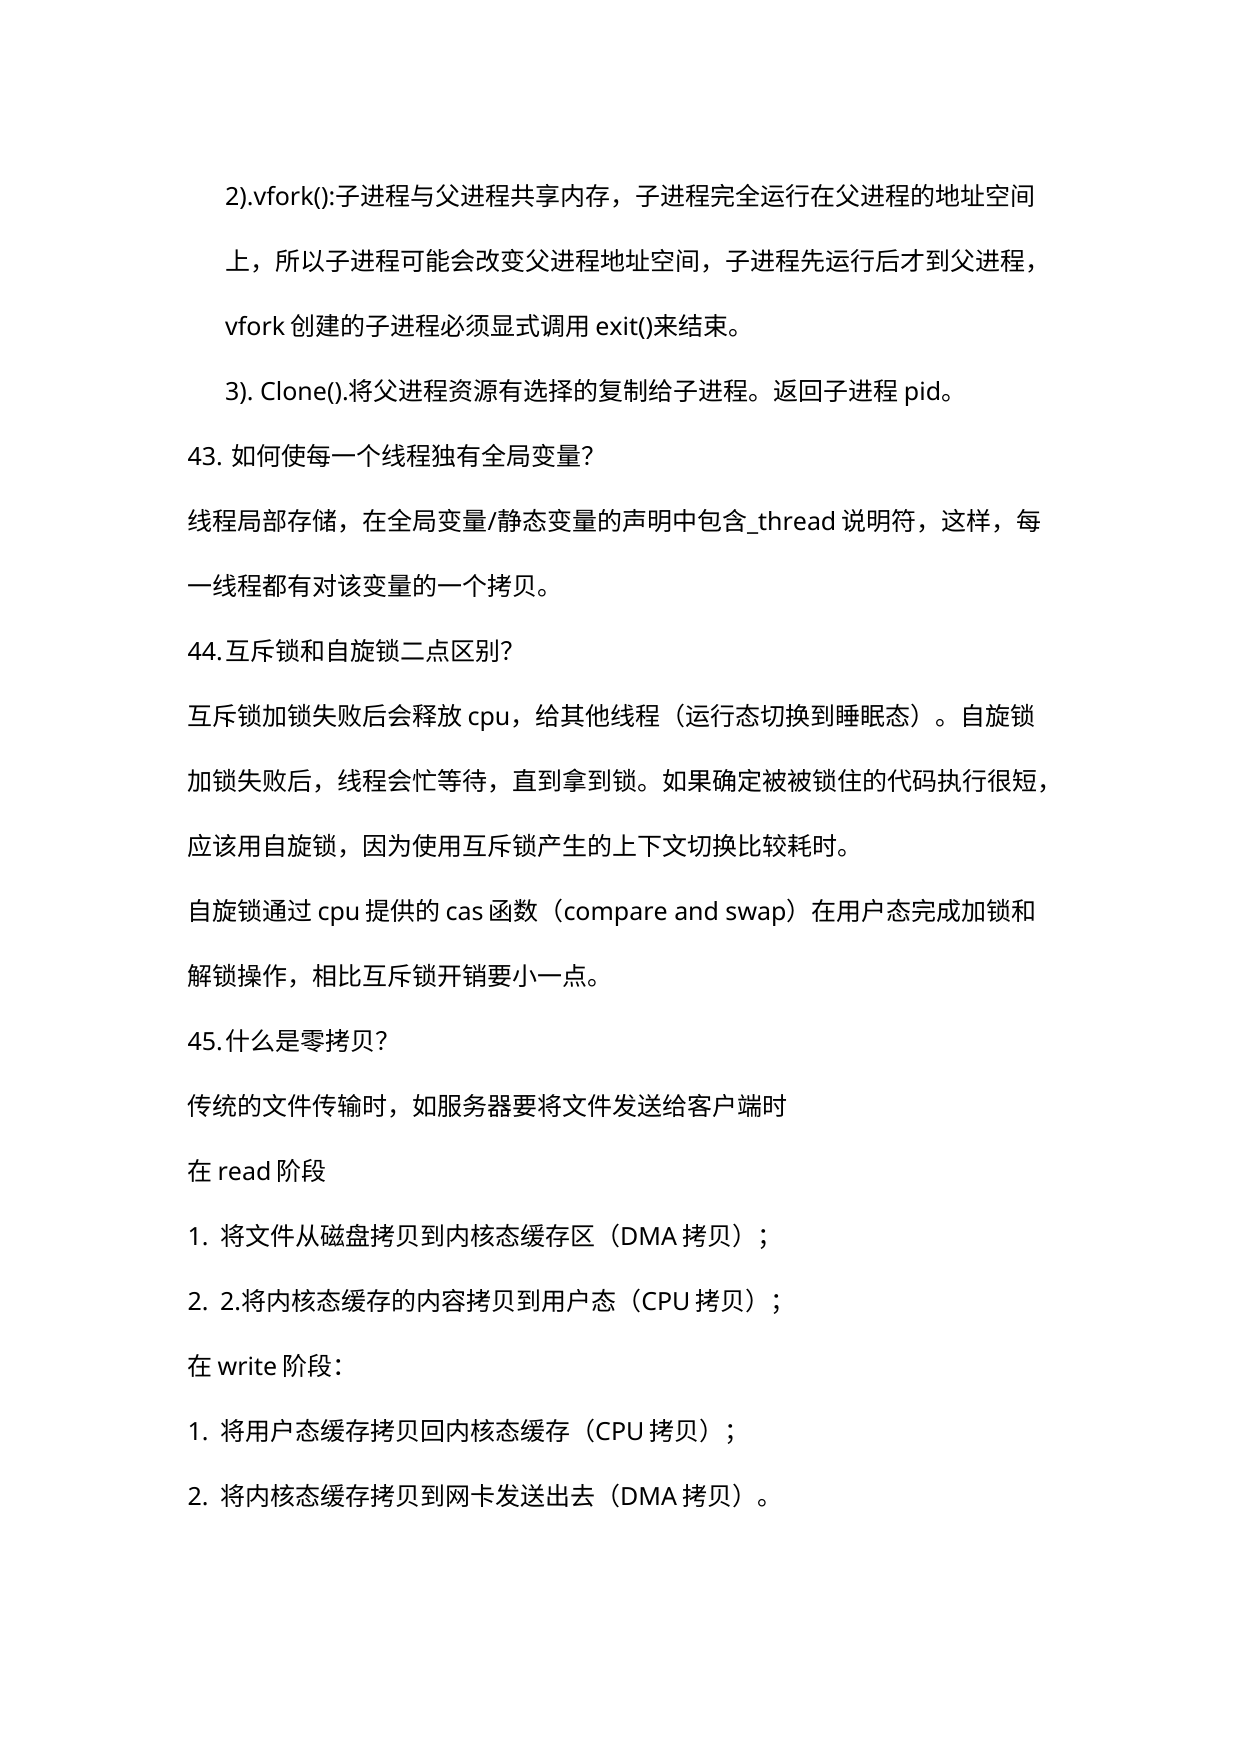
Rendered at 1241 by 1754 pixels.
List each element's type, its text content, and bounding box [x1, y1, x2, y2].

list 传统的文件传输时，如服务器要将文件发送给客户端时 [187, 1072, 1053, 1137]
list 将用户态缓存拷贝回内核态缓存（CPU拷贝）； [187, 1397, 1053, 1462]
list 互斥锁和自旋锁二点区别？ [187, 617, 1053, 682]
list 将文件从磁盘拷贝到内核态缓存区（DMA拷贝）； [187, 1202, 1053, 1267]
list 2).vfork():子进程与父进程共享内存，子进程完全运行在父进程的地址空间上，所以子进程可能会改变父进程地址空间，子进程先运行后才到父进程，vfork创建的子进程必须显式调用exit()来结束。 [225, 162, 1053, 357]
list 自旋锁通过cpu提供的cas函数（compare and swap）在用户态完成加锁和解锁操作，相比互斥锁开销要小一点。 [187, 877, 1053, 1007]
list 互斥锁加锁失败后会释放cpu，给其他线程（运行态切换到睡眠态）。自旋锁加锁失败后，线程会忙等待，直到拿到锁。如果确定被被锁住的代码执行很短，应该用自旋锁，因为使用互斥锁产生的上下文切换比较耗时。 [187, 682, 1053, 877]
list 将内核态缓存拷贝到网卡发送出去（DMA拷贝）。 [187, 1462, 1053, 1527]
list 3). Clone().将父进程资源有选择的复制给子进程。返回子进程pid。 [225, 357, 1053, 422]
list 2.将内核态缓存的内容拷贝到用户态（CPU拷贝）； [187, 1267, 1053, 1332]
text 线程局部存储，在全局变量/静态变量的声明中包含_thread说明符，这样，每一线程都有对该变量的一个拷贝。 [187, 487, 1053, 617]
list 在read阶段 [187, 1137, 1053, 1202]
list 什么是零拷贝？ [187, 1007, 1053, 1072]
list 如何使每一个线程独有全局变量？ [187, 422, 1053, 487]
list 在write阶段： [187, 1332, 1053, 1397]
